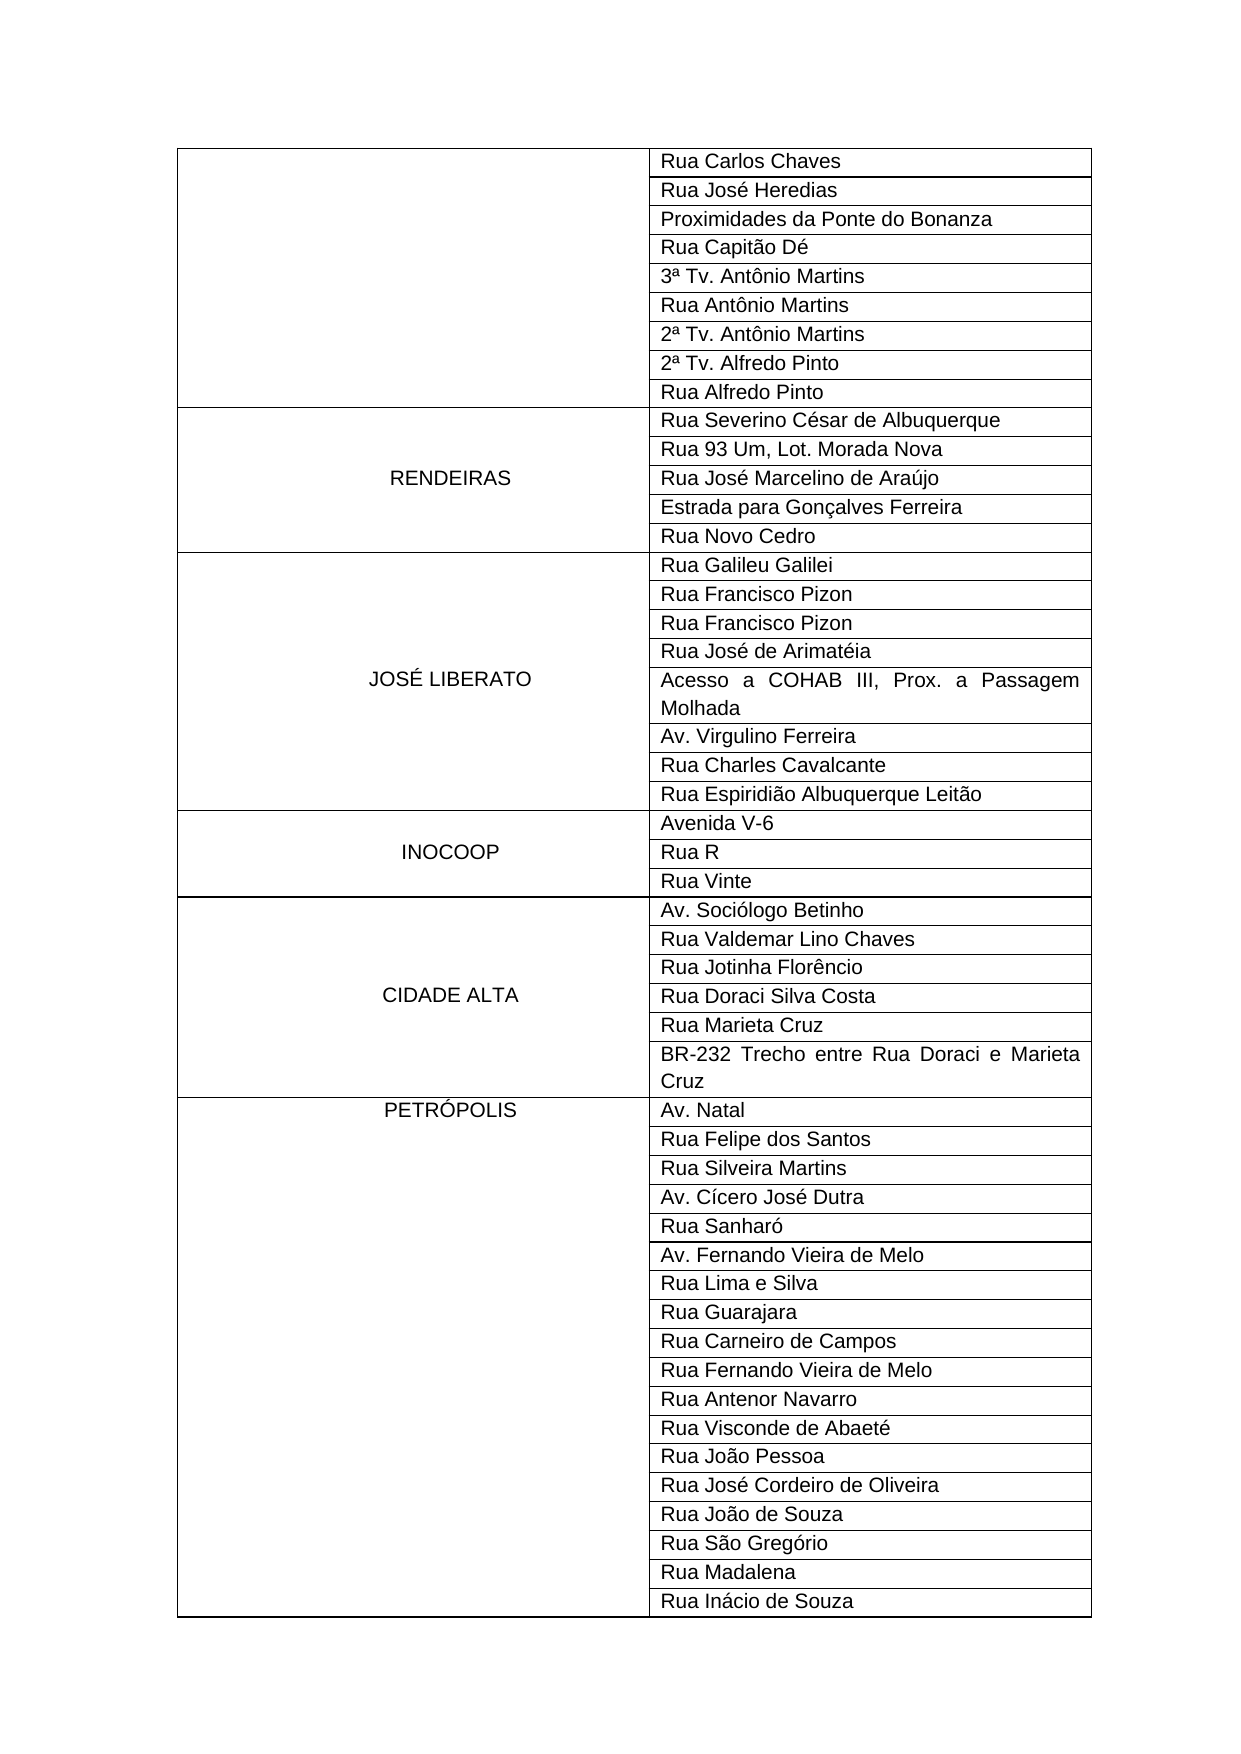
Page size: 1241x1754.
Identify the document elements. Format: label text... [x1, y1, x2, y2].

table_cell Rua Antônio Martins [650, 293, 1091, 321]
table_cell Rua José Heredias [650, 178, 1091, 205]
table_cell Rua Visconde de Abaeté [650, 1416, 1091, 1443]
table_cell Rua Capitão Dé [650, 235, 1091, 263]
table_cell Rua Espiridião Albuquerque Leitão [650, 782, 1091, 810]
table_cell Rua Francisco Pizon [650, 610, 1091, 638]
table_cell Rua José de Arimatéia [650, 639, 1091, 667]
table_cell Rua Doraci Silva Costa [650, 984, 1091, 1012]
table_cell Rua Vinte [650, 869, 1091, 896]
table_cell Rua Francisco Pizon [650, 581, 1091, 609]
table_cell JOSÉ LIBERATO [178, 553, 649, 810]
table_cell Rua Severino César de Albuquerque [650, 408, 1091, 436]
table_cell Rua R [650, 840, 1091, 868]
table_cell Rua São Gregório [650, 1531, 1091, 1559]
table_cell Av. Cícero José Dutra [650, 1185, 1091, 1212]
table_cell Rua Fernando Vieira de Melo [650, 1358, 1091, 1386]
table_cell 3ª Tv. Antônio Martins [650, 264, 1091, 292]
table_cell Avenida V-6 [650, 811, 1091, 839]
table_cell Rua Felipe dos Santos [650, 1127, 1091, 1155]
table_cell Av. Fernando Vieira de Melo [650, 1243, 1091, 1270]
table_cell Av. Natal [650, 1098, 1091, 1126]
table_cell Rua Sanharó [650, 1214, 1091, 1241]
table_cell Rua Madalena [650, 1560, 1091, 1588]
table_cell BR-232 Trecho entre Rua Doraci e Marieta Cruz [650, 1042, 1091, 1097]
table_cell Acesso a COHAB III, Prox. a Passagem Molhada [650, 668, 1091, 723]
table_cell Rua José Cordeiro de Oliveira [650, 1473, 1091, 1501]
table_cell Rua Lima e Silva [650, 1271, 1091, 1299]
table_cell RENDEIRAS [178, 408, 649, 552]
table_cell Rua Alfredo Pinto [650, 380, 1091, 407]
table_cell Rua Silveira Martins [650, 1156, 1091, 1184]
table_cell Av. Sociólogo Betinho [650, 898, 1091, 925]
table_cell Rua Inácio de Souza [650, 1589, 1091, 1616]
table_cell CIDADE ALTA [178, 898, 649, 1097]
table_cell Rua Charles Cavalcante [650, 753, 1091, 781]
table_cell Rua Novo Cedro [650, 524, 1091, 552]
table_cell Rua Guarajara [650, 1300, 1091, 1328]
table_cell Av. Virgulino Ferreira [650, 724, 1091, 752]
table_cell Proximidades da Ponte do Bonanza [650, 206, 1091, 234]
table_cell Rua Marieta Cruz [650, 1013, 1091, 1041]
table_cell PETRÓPOLIS [178, 1098, 649, 1616]
table_cell 2ª Tv. Antônio Martins [650, 322, 1091, 349]
table_cell Rua Jotinha Florêncio [650, 955, 1091, 983]
table_cell Rua José Marcelino de Araújo [650, 466, 1091, 494]
table_cell Rua João Pessoa [650, 1444, 1091, 1472]
table_cell Rua Antenor Navarro [650, 1387, 1091, 1414]
table_cell Rua João de Souza [650, 1502, 1091, 1530]
table_cell Rua Galileu Galilei [650, 553, 1091, 580]
table_cell Rua Carneiro de Campos [650, 1329, 1091, 1357]
table_cell Rua Valdemar Lino Chaves [650, 926, 1091, 954]
table_cell 2ª Tv. Alfredo Pinto [650, 351, 1091, 378]
table_cell Rua 93 Um, Lot. Morada Nova [650, 437, 1091, 465]
table_cell INOCOOP [178, 811, 649, 896]
table_cell Estrada para Gonçalves Ferreira [650, 495, 1091, 523]
table_cell Rua Carlos Chaves [650, 149, 1091, 176]
